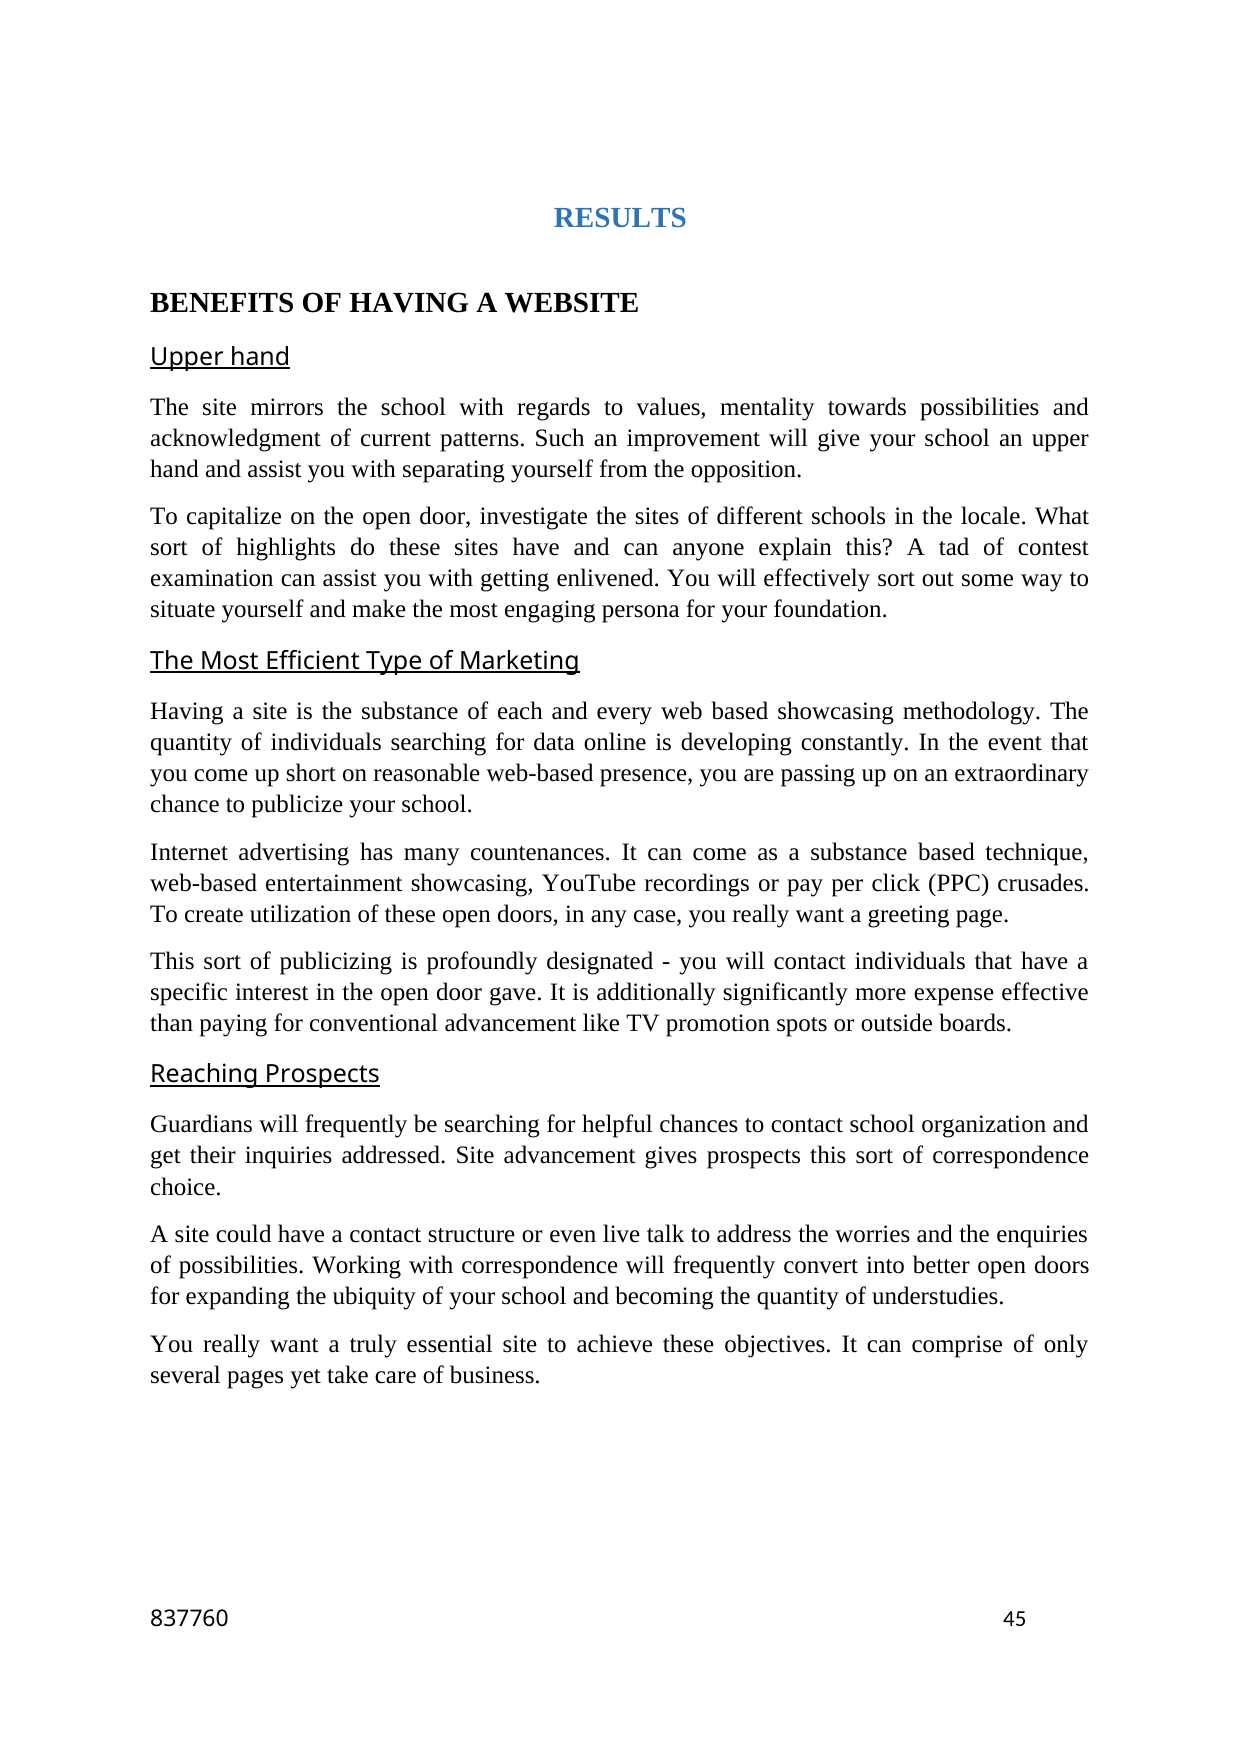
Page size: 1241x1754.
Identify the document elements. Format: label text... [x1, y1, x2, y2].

text Reaching Prospects [150, 1056, 1090, 1090]
text A site could have a contact structure or even live talk to address the worries and the enquiries of possibilities. Working with correspondence will frequently convert into better open doors for expanding the ubiquity of your school and becoming the quantity of understudies. [150, 1219, 1090, 1310]
text The Most Efficient Type of Marketing [150, 642, 1090, 676]
text This sort of publicizing is profoundly designated - you will contact individuals that have a specific interest in the open door gave. It is additionally significantly more expense effective than paying for conventional advancement like TV promotion spots or outside boards. [150, 946, 1090, 1037]
text Guardians will frequently be searching for helpful chances to contact school organization and get their inquiries addressed. Site advancement gives prospects this sort of correspondence choice. [150, 1109, 1090, 1200]
text To capitalize on the open door, investigate the sites of different schools in the locale. What sort of highlights do these sites have and can anyone explain this? A tad of contest examination can assist you with getting enlivened. You will effectively sort out some way to situate yourself and make the most engaging persona for your foundation. [150, 501, 1090, 623]
subtitle RESULTS [150, 200, 1090, 233]
text Upper hand [150, 338, 1090, 372]
text BENEFITS OF HAVING A WEBSITE [150, 285, 1090, 319]
text Internet advertising has many countenances. It can come as a substance based technique, web-based entertainment showcasing, YouTube recordings or pay per click (PPC) crusades. To create utilization of these open doors, in any case, you really want a greeting page. [150, 837, 1090, 927]
text Having a site is the substance of each and every web based showcasing methodology. The quantity of individuals searching for data online is developing constantly. In the event that you come up short on reasonable web-based presence, you are passing up on an extraordinary chance to publicize your school. [150, 696, 1090, 818]
text You really want a truly essential site to achieve these objectives. It can comprise of only several pages yet take care of business. [150, 1329, 1090, 1389]
text The site mirrors the school with regards to values, mentality towards possibilities and acknowledgment of current patterns. Such an improvement will give your school an upper hand and assist you with separating yourself from the opposition. [150, 392, 1090, 482]
